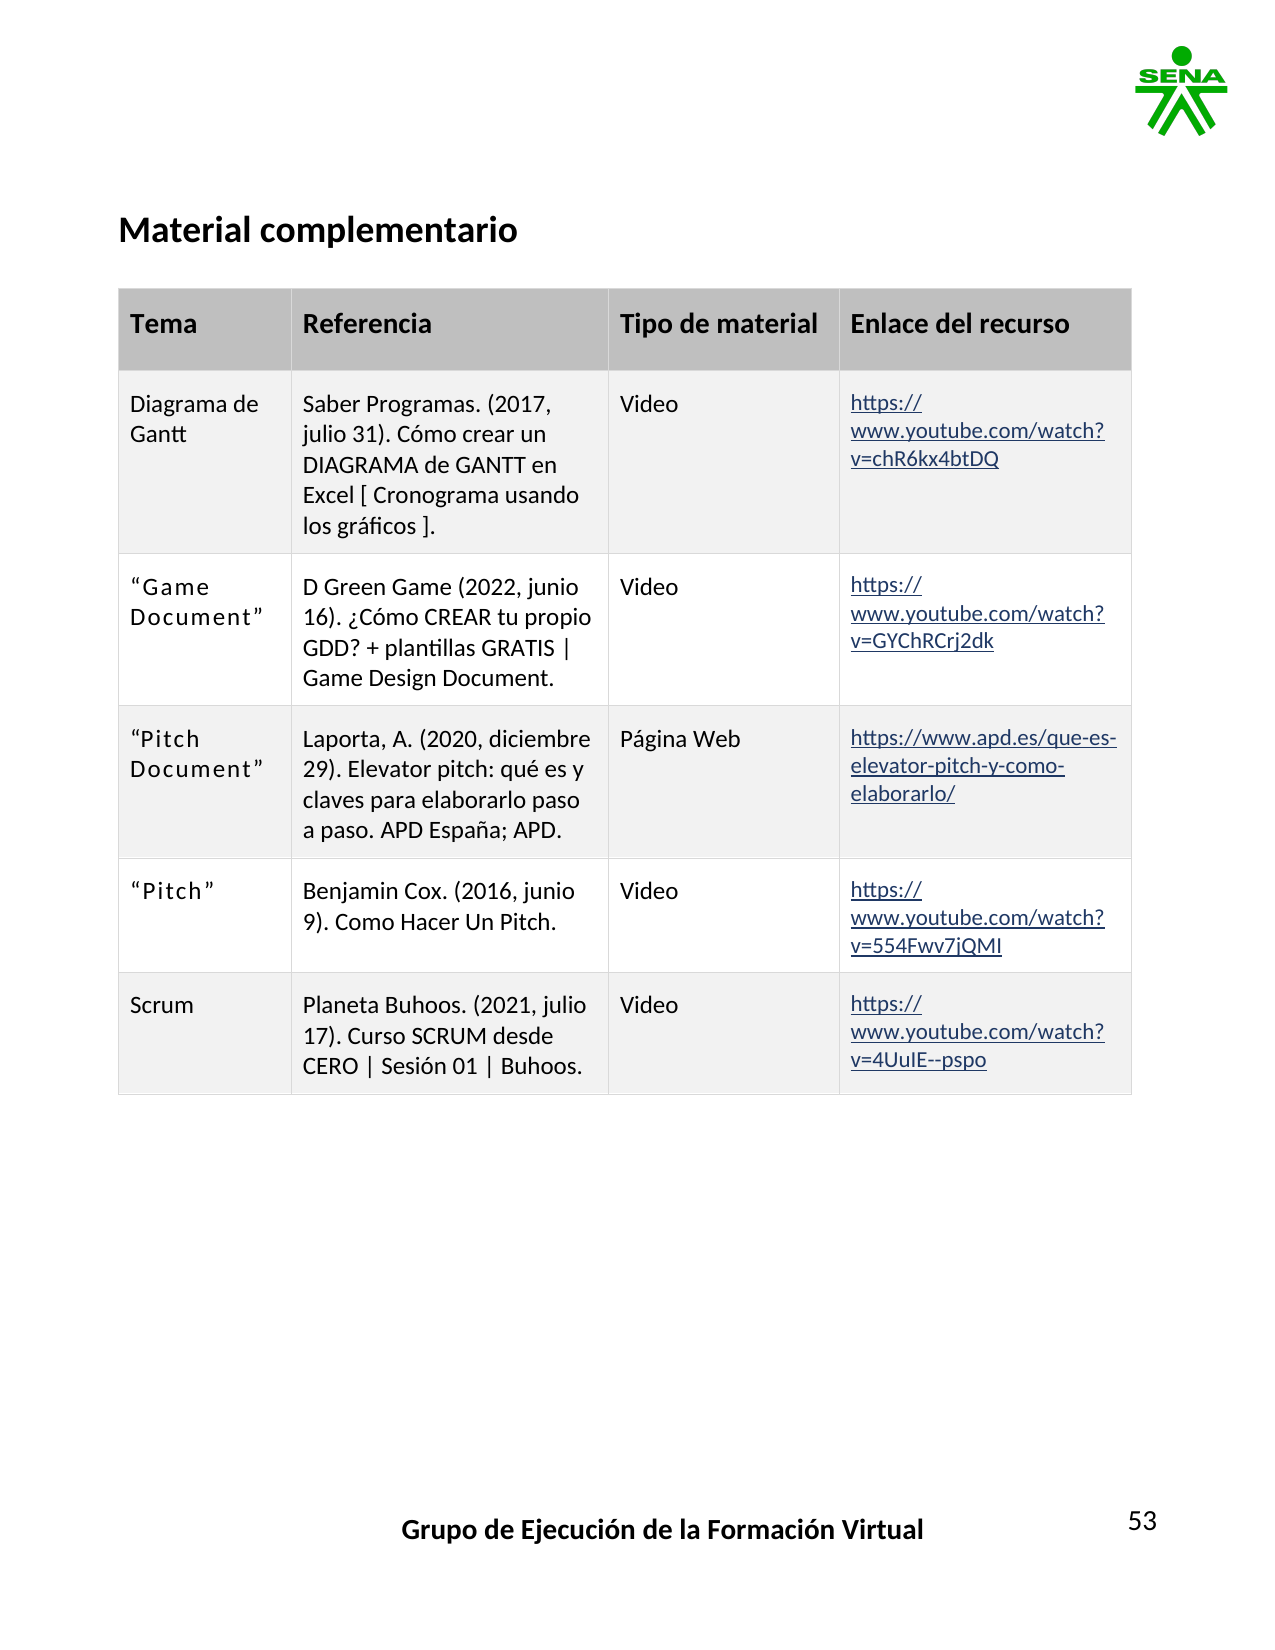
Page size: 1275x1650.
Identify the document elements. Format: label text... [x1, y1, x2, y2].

table_cell https://www.youtube.com/watch?v=554Fwv7jQMI [840, 859, 1131, 972]
table_cell D Green Game (2022, junio 16). ¿Cómo CREAR tu propio GDD? + plantillas GRATIS | Game Design Document. [292, 554, 608, 705]
table_cell Saber Programas. (2017, julio 31). Cómo crear un DIAGRAMA de GANTT en Excel [ Cronograma usando los gráficos ]. [292, 371, 608, 553]
table_cell https://www.youtube.com/watch?v=chR6kx4btDQ [840, 371, 1131, 553]
table_cell Scrum [119, 973, 291, 1093]
table_cell Video [609, 554, 839, 705]
table_cell “Pitch” [119, 859, 291, 972]
table_cell Video [609, 859, 839, 972]
table_header Enlace del recurso [840, 289, 1131, 370]
table_cell https://www.youtube.com/watch?v=4UuIE--pspo [840, 973, 1131, 1093]
table_cell Diagrama de Gantt [119, 371, 291, 553]
table_header Tipo de material [609, 289, 839, 370]
picture [1135, 46, 1228, 136]
table_cell Planeta Buhoos. (2021, julio 17). Curso SCRUM desde CERO | Sesión 01 | Buhoos. [292, 973, 608, 1093]
table_cell https://www.apd.es/que-es-elevator-pitch-y-como-elaborarlo/ [840, 706, 1131, 857]
table_cell https://www.youtube.com/watch?v=GYChRCrj2dk [840, 554, 1131, 705]
table_header Tema [119, 289, 291, 370]
table_cell Laporta, A. (2020, diciembre 29). Elevator pitch: qué es y claves para elaborarlo paso a paso. APD España; APD. [292, 706, 608, 857]
table_cell Página Web [609, 706, 839, 857]
table_cell Video [609, 371, 839, 553]
text Material complementario [118, 206, 1157, 252]
table_cell “Game Document” [119, 554, 291, 705]
table_header Referencia [292, 289, 608, 370]
table_cell “Pitch Document” [119, 706, 291, 857]
table_cell Video [609, 973, 839, 1093]
table_cell Benjamin Cox. (2016, junio 9). Como Hacer Un Pitch. [292, 859, 608, 972]
